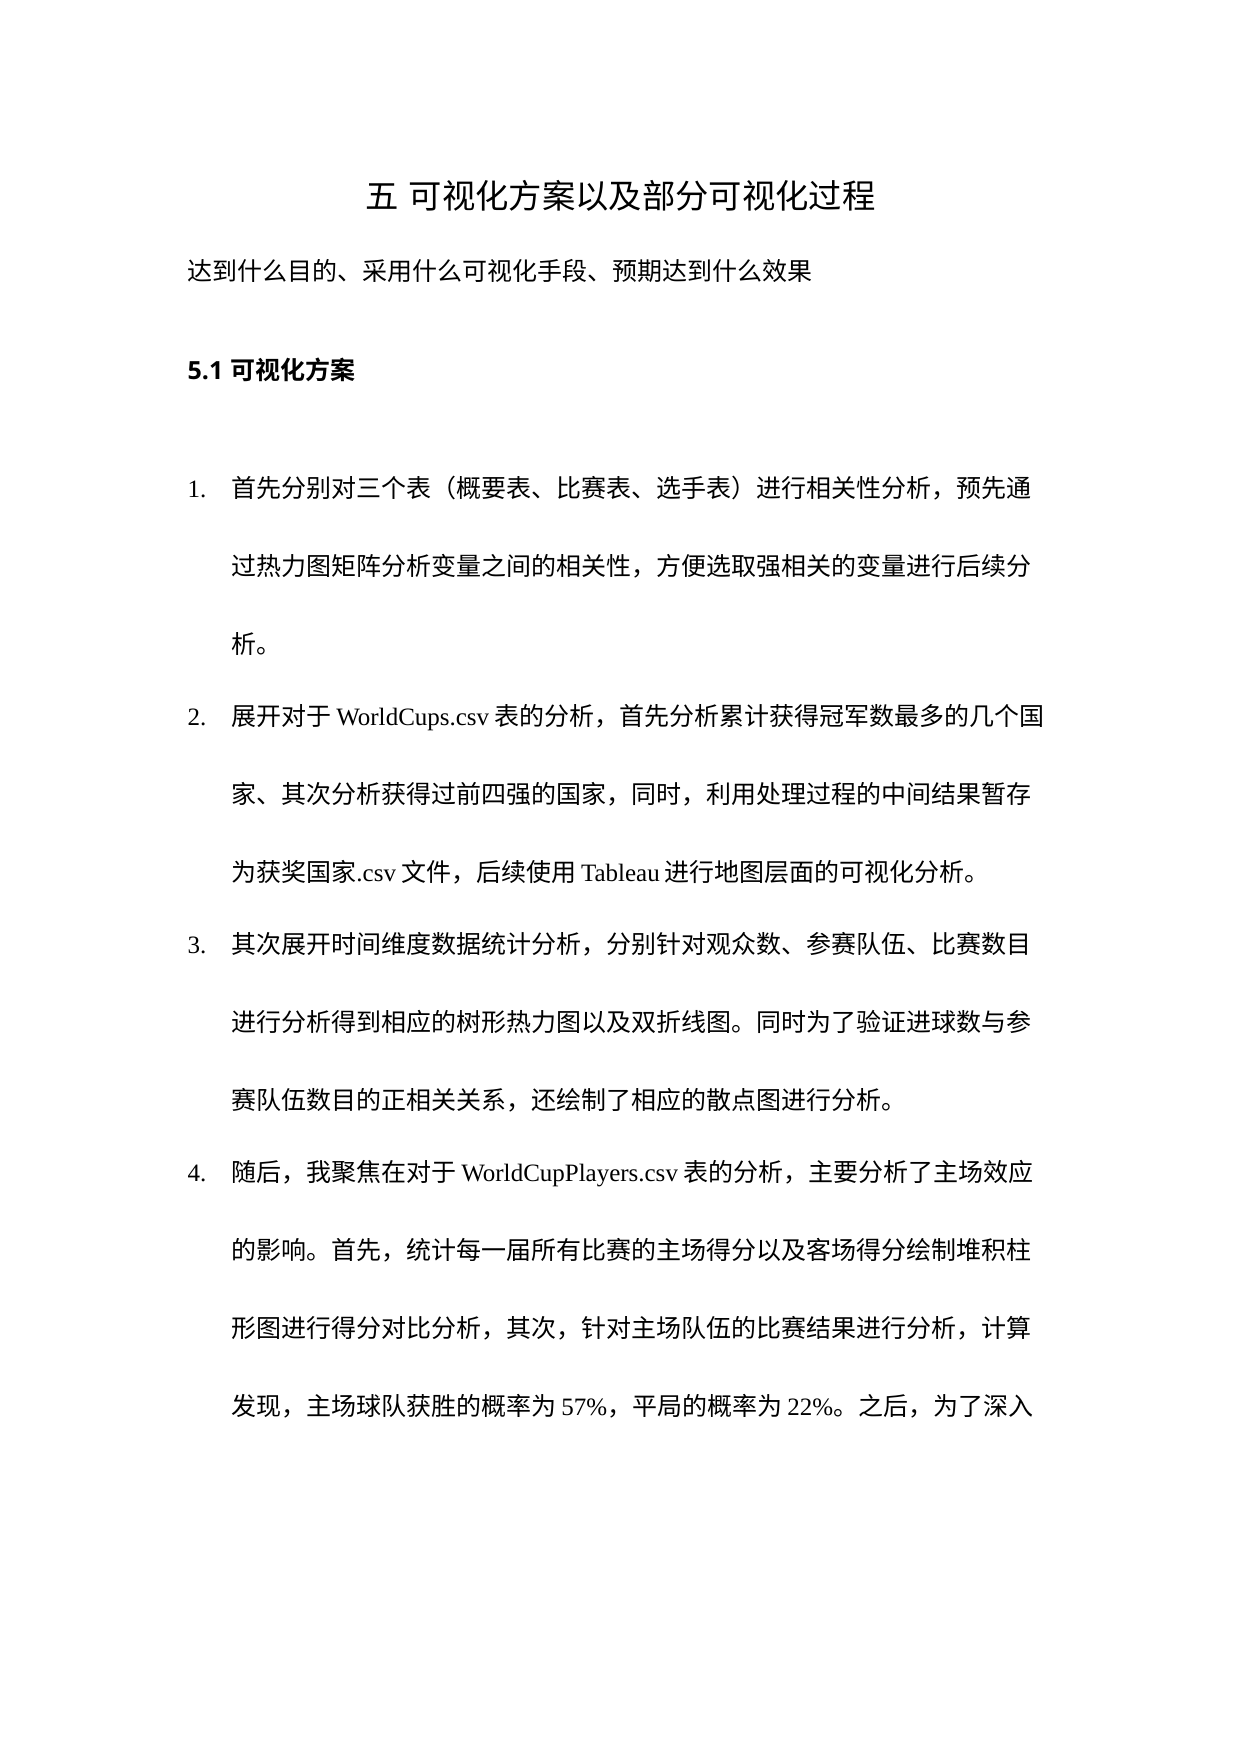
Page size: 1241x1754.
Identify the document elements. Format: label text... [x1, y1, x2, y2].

subtitle 五 可视化方案以及部分可视化过程 [187, 162, 1053, 227]
text 达到什么目的、采用什么可视化手段、预期达到什么效果 [187, 237, 1053, 302]
list 首先分别对三个表（概要表、比赛表、选手表）进行相关性分析，预先通过热力图矩阵分析变量之间的相关性，方便选取强相关的变量进行后续分析。 [187, 454, 1053, 675]
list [187, 1138, 1053, 1437]
subtitle 5.1 可视化方案 [187, 336, 1053, 401]
list 展开对于WorldCups.csv表的分析，首先分析累计获得冠军数最多的几个国家、其次分析获得过前四强的国家，同时，利用处理过程的中间结果暂存为获奖国家.csv文件，后续使用Tableau进行地图层面的可视化分析。 [187, 682, 1053, 903]
list 其次展开时间维度数据统计分析，分别针对观众数、参赛队伍、比赛数目进行分析得到相应的树形热力图以及双折线图。同时为了验证进球数与参赛队伍数目的正相关关系，还绘制了相应的散点图进行分析。 [187, 910, 1053, 1131]
